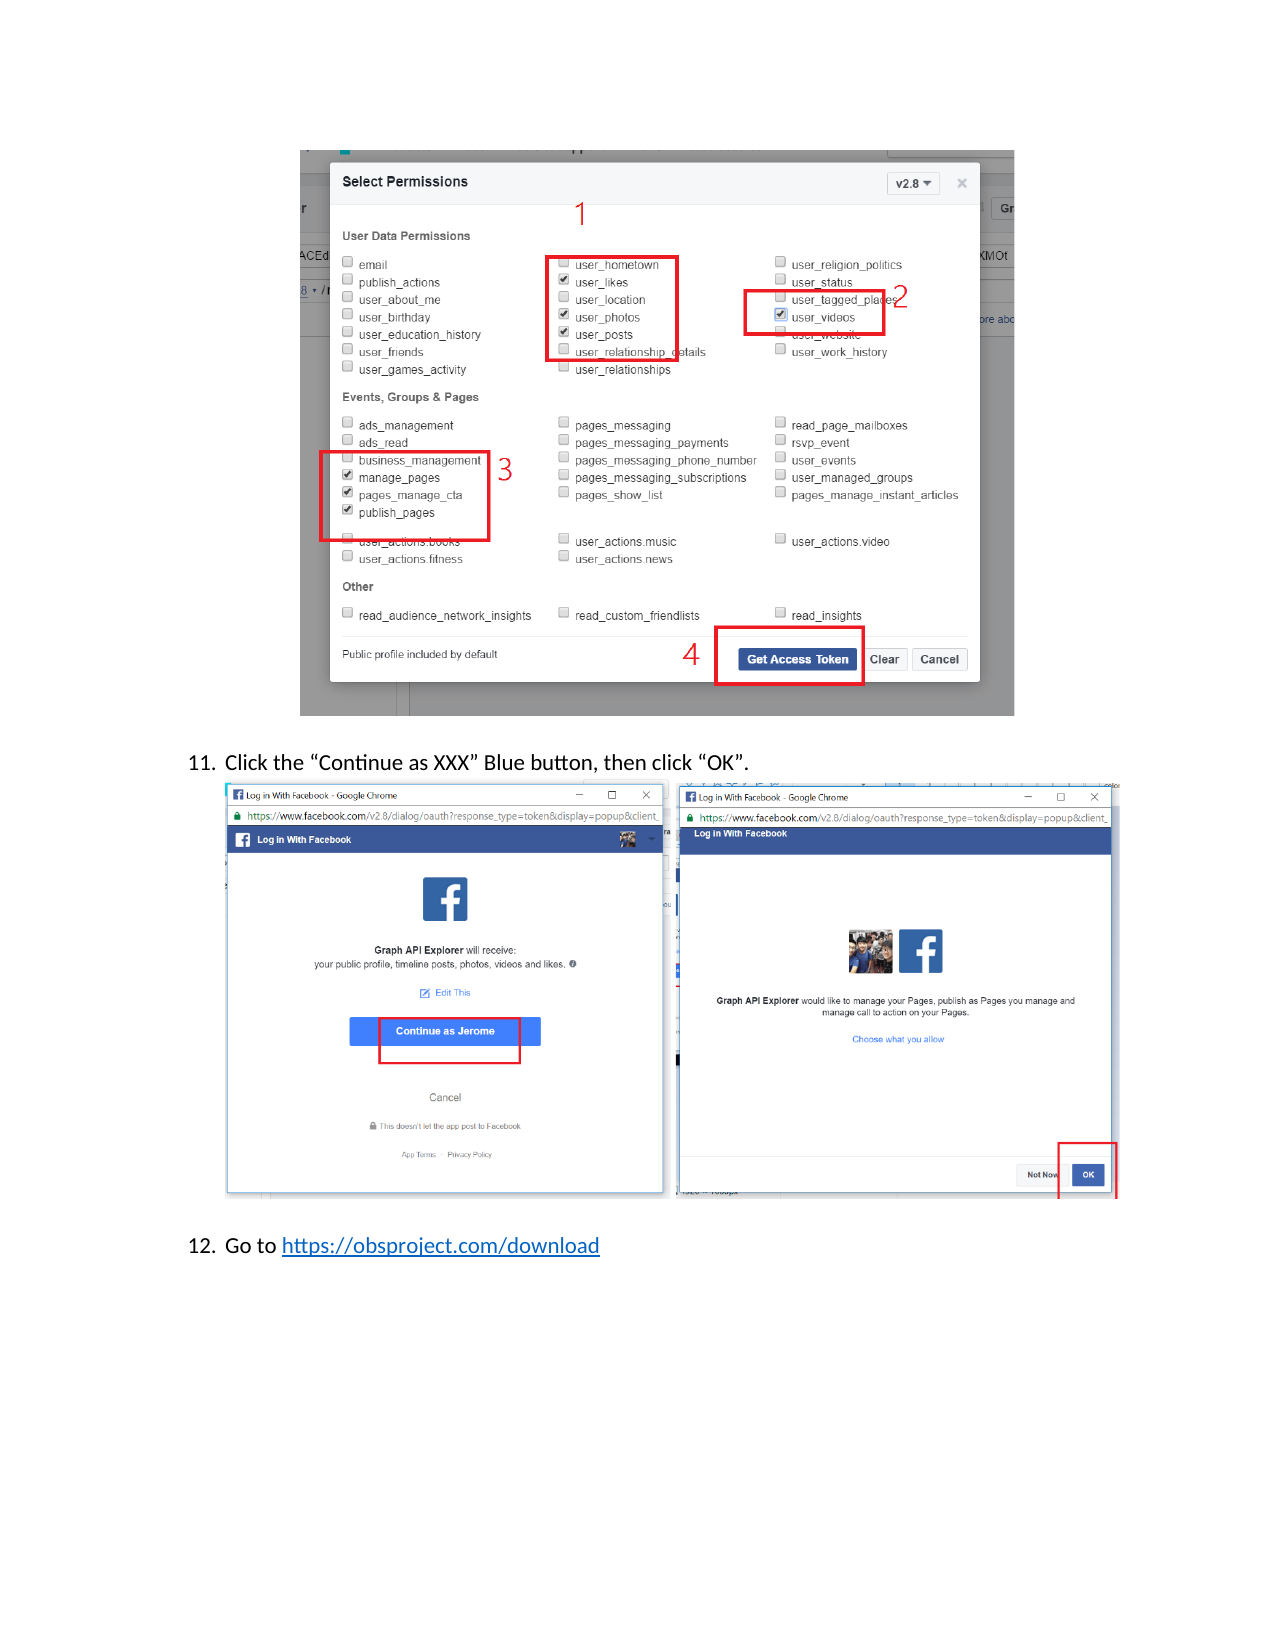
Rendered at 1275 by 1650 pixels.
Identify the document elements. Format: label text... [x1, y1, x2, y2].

picture [300, 150, 1015, 716]
picture [225, 777, 671, 1199]
picture [675, 783, 1120, 1199]
list Click the “Continue as XXX” Blue button, then click “OK”. [187, 748, 1125, 776]
list Go to https://obsproject.com/download [187, 1231, 1125, 1259]
